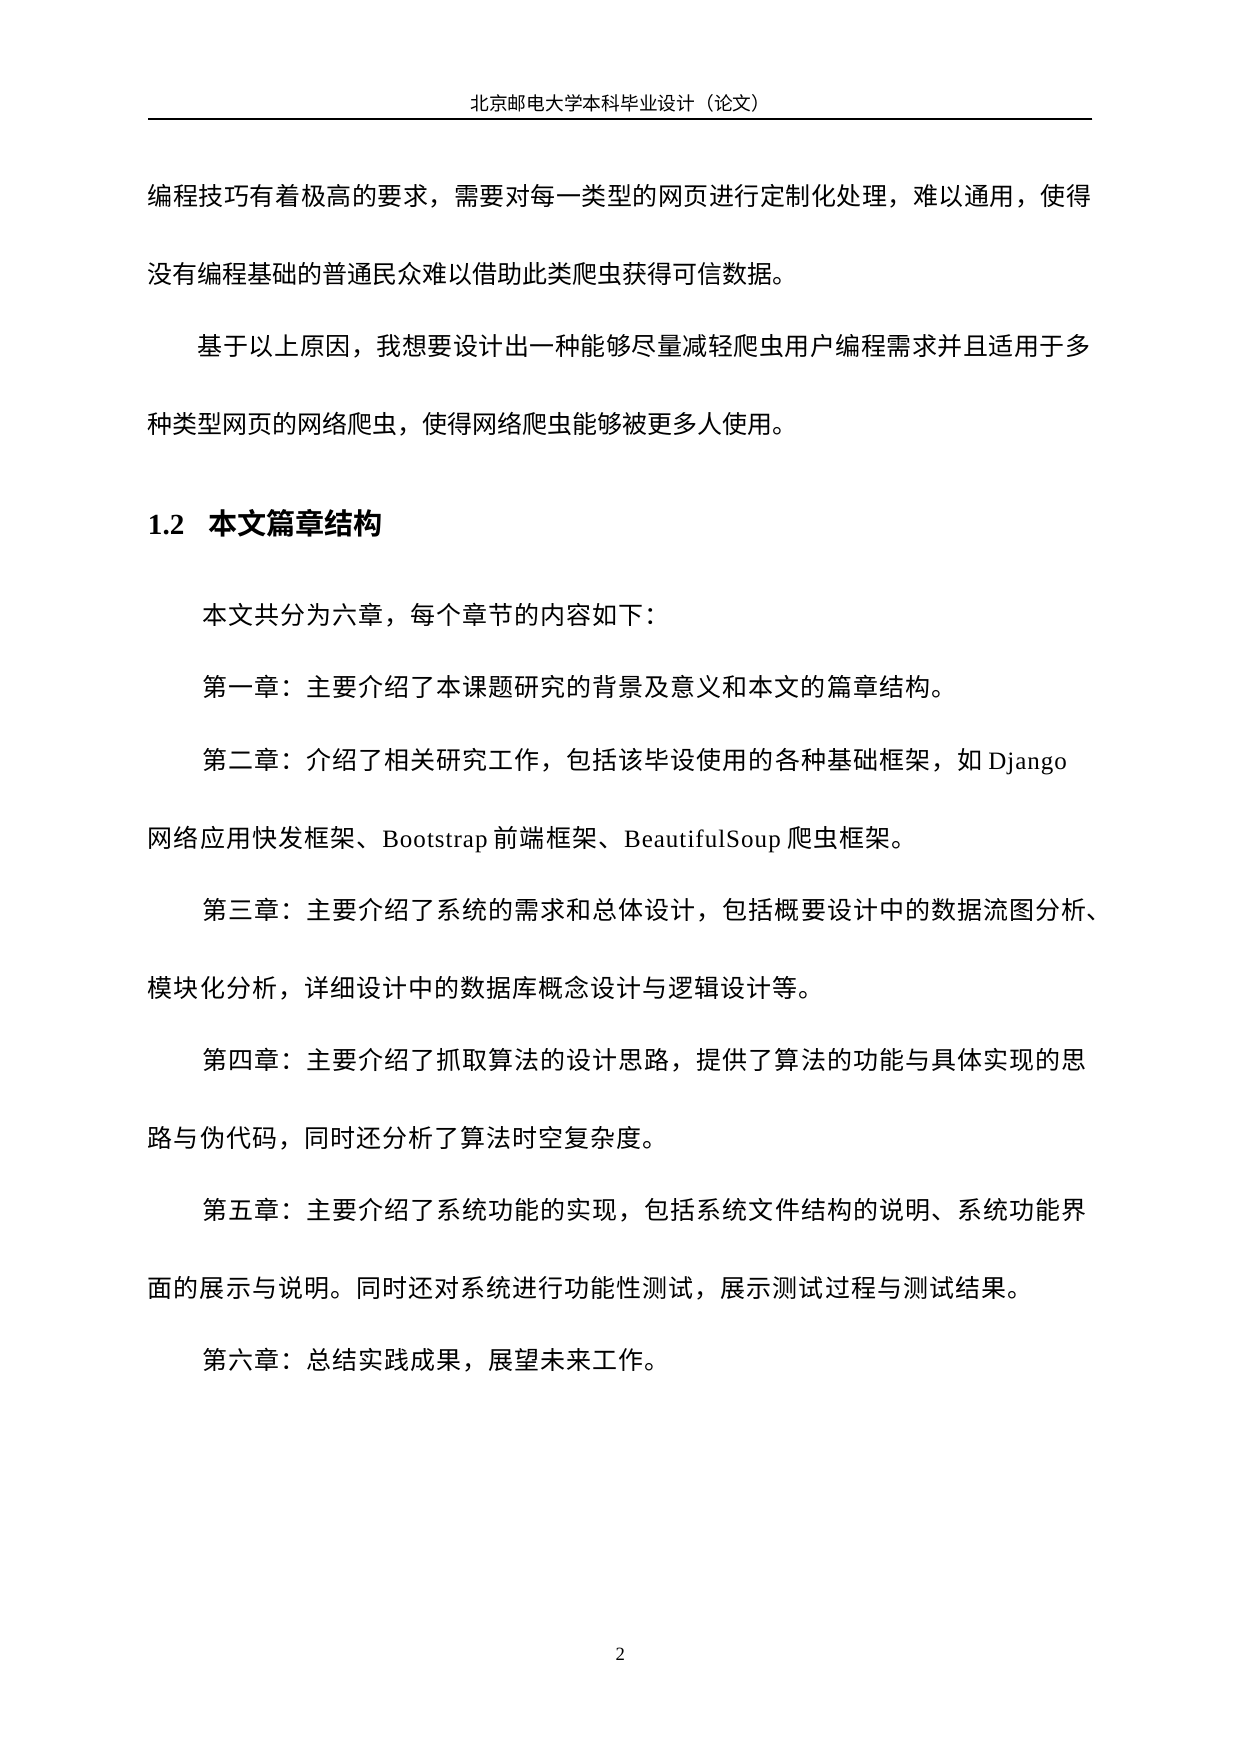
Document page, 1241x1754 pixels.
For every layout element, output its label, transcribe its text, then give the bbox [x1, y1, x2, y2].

text 第一章：主要介绍了本课题研究的背景及意义和本文的篇章结构。 [148, 653, 1092, 718]
text 第二章：介绍了相关研究工作，包括该毕设使用的各种基础框架，如Django网络应用快发框架、Bootstrap前端框架、BeautifulSoup爬虫框架。 [148, 726, 1092, 869]
text 第六章：总结实践成果，展望未来工作。 [148, 1326, 1092, 1391]
text 第五章：主要介绍了系统功能的实现，包括系统文件结构的说明、系统功能界面的展示与说明。同时还对系统进行功能性测试，展示测试过程与测试结果。 [148, 1176, 1092, 1319]
text 基于以上原因，我想要设计出一种能够尽量减轻爬虫用户编程需求并且适用于多种类型网页的网络爬虫，使得网络爬虫能够被更多人使用。 [148, 312, 1092, 455]
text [148, 162, 1092, 305]
subtitle 本文篇章结构 [148, 489, 1092, 554]
text 第三章：主要介绍了系统的需求和总体设计，包括概要设计中的数据流图分析、模块化分析，详细设计中的数据库概念设计与逻辑设计等。 [148, 876, 1092, 1019]
text 本文共分为六章，每个章节的内容如下： [148, 581, 1092, 646]
text 第四章：主要介绍了抓取算法的设计思路，提供了算法的功能与具体实现的思路与伪代码，同时还分析了算法时空复杂度。 [148, 1026, 1092, 1169]
